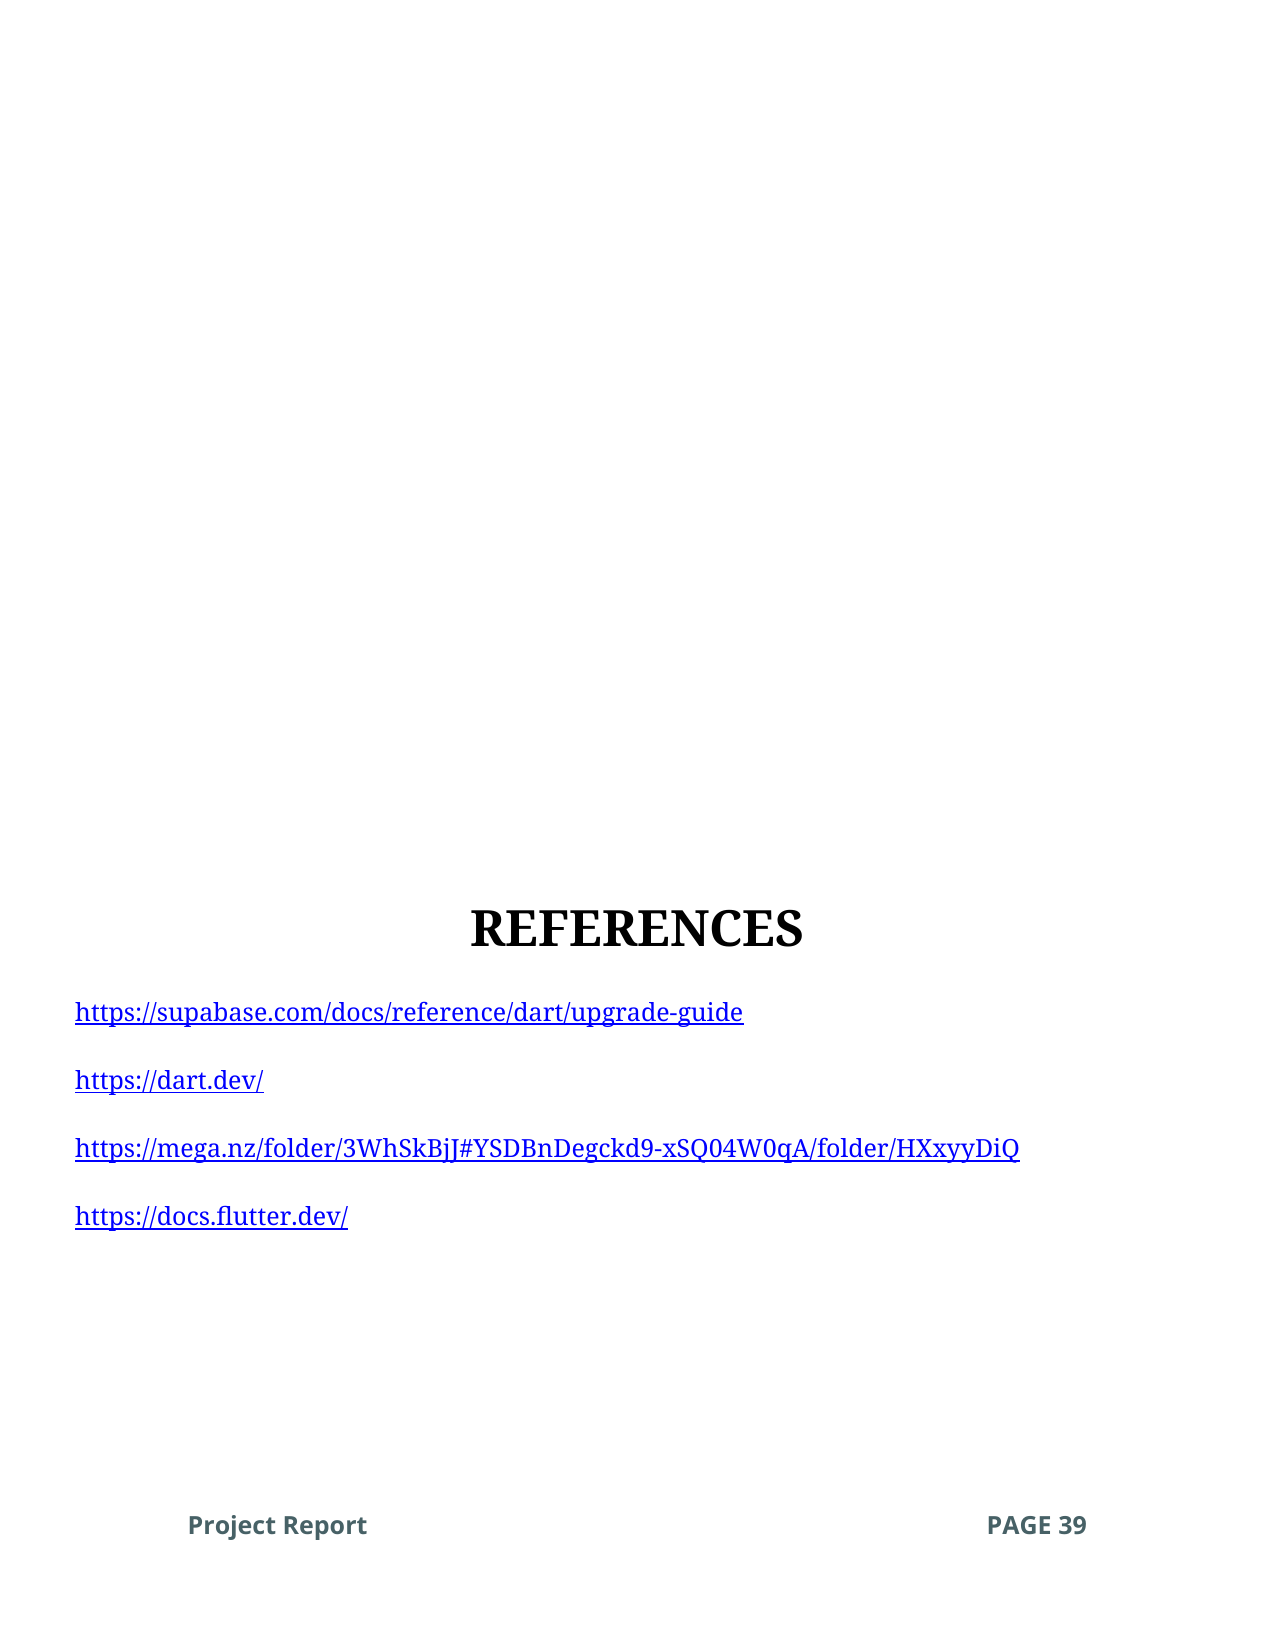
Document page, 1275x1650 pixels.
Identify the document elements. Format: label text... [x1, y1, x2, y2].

text https://supabase.com/docs/reference/dart/upgrade-guide [75, 995, 1200, 1029]
text https://mega.nz/folder/3WhSkBjJ#YSDBnDegckd9-xSQ04W0qA/folder/HXxyyDiQ [75, 1131, 1200, 1165]
subtitle REFERENCES [75, 892, 1200, 961]
text https://dart.dev/ [75, 1063, 1200, 1097]
text https://docs.flutter.dev/ [75, 1199, 1200, 1233]
